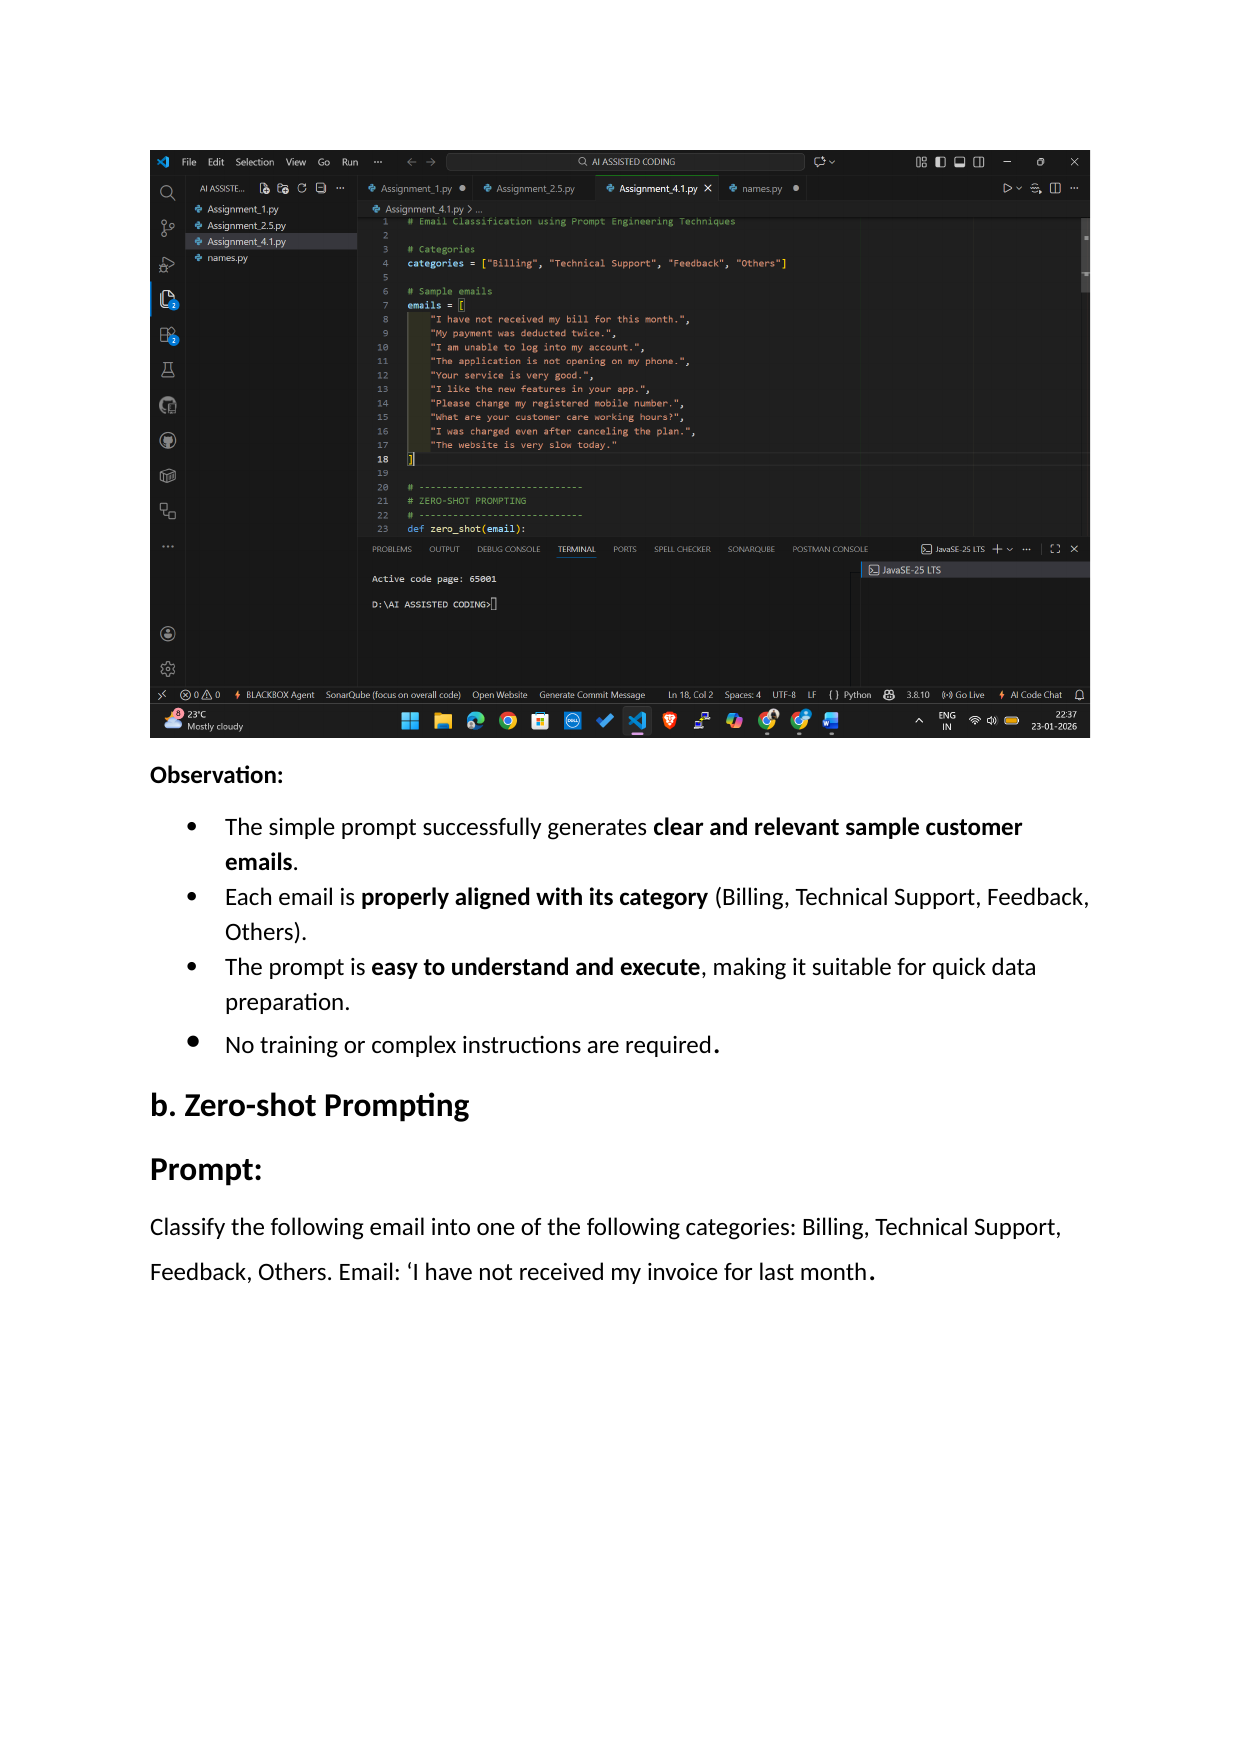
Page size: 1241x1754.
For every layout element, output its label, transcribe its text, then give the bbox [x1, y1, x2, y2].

text b. Zero-shot Prompting [150, 1084, 1090, 1125]
text Classify the following email into one of the following categories: Billing, Technical Support, Feedback, Others. Email: ‘I have not received my invoice for last month. [150, 1211, 1090, 1289]
list The prompt is easy to understand and execute, making it suitable for quick data preparation. [187, 951, 1090, 1017]
text Observation: [150, 759, 1090, 790]
text Prompt: [150, 1148, 1090, 1189]
list The simple prompt successfully generates clear and relevant sample customer emails. [187, 811, 1090, 877]
picture [150, 150, 1091, 738]
list Each email is properly aligned with its category (Billing, Technical Support, Feedback, Others). [187, 881, 1090, 947]
list No training or complex instructions are required. [187, 1021, 1090, 1062]
